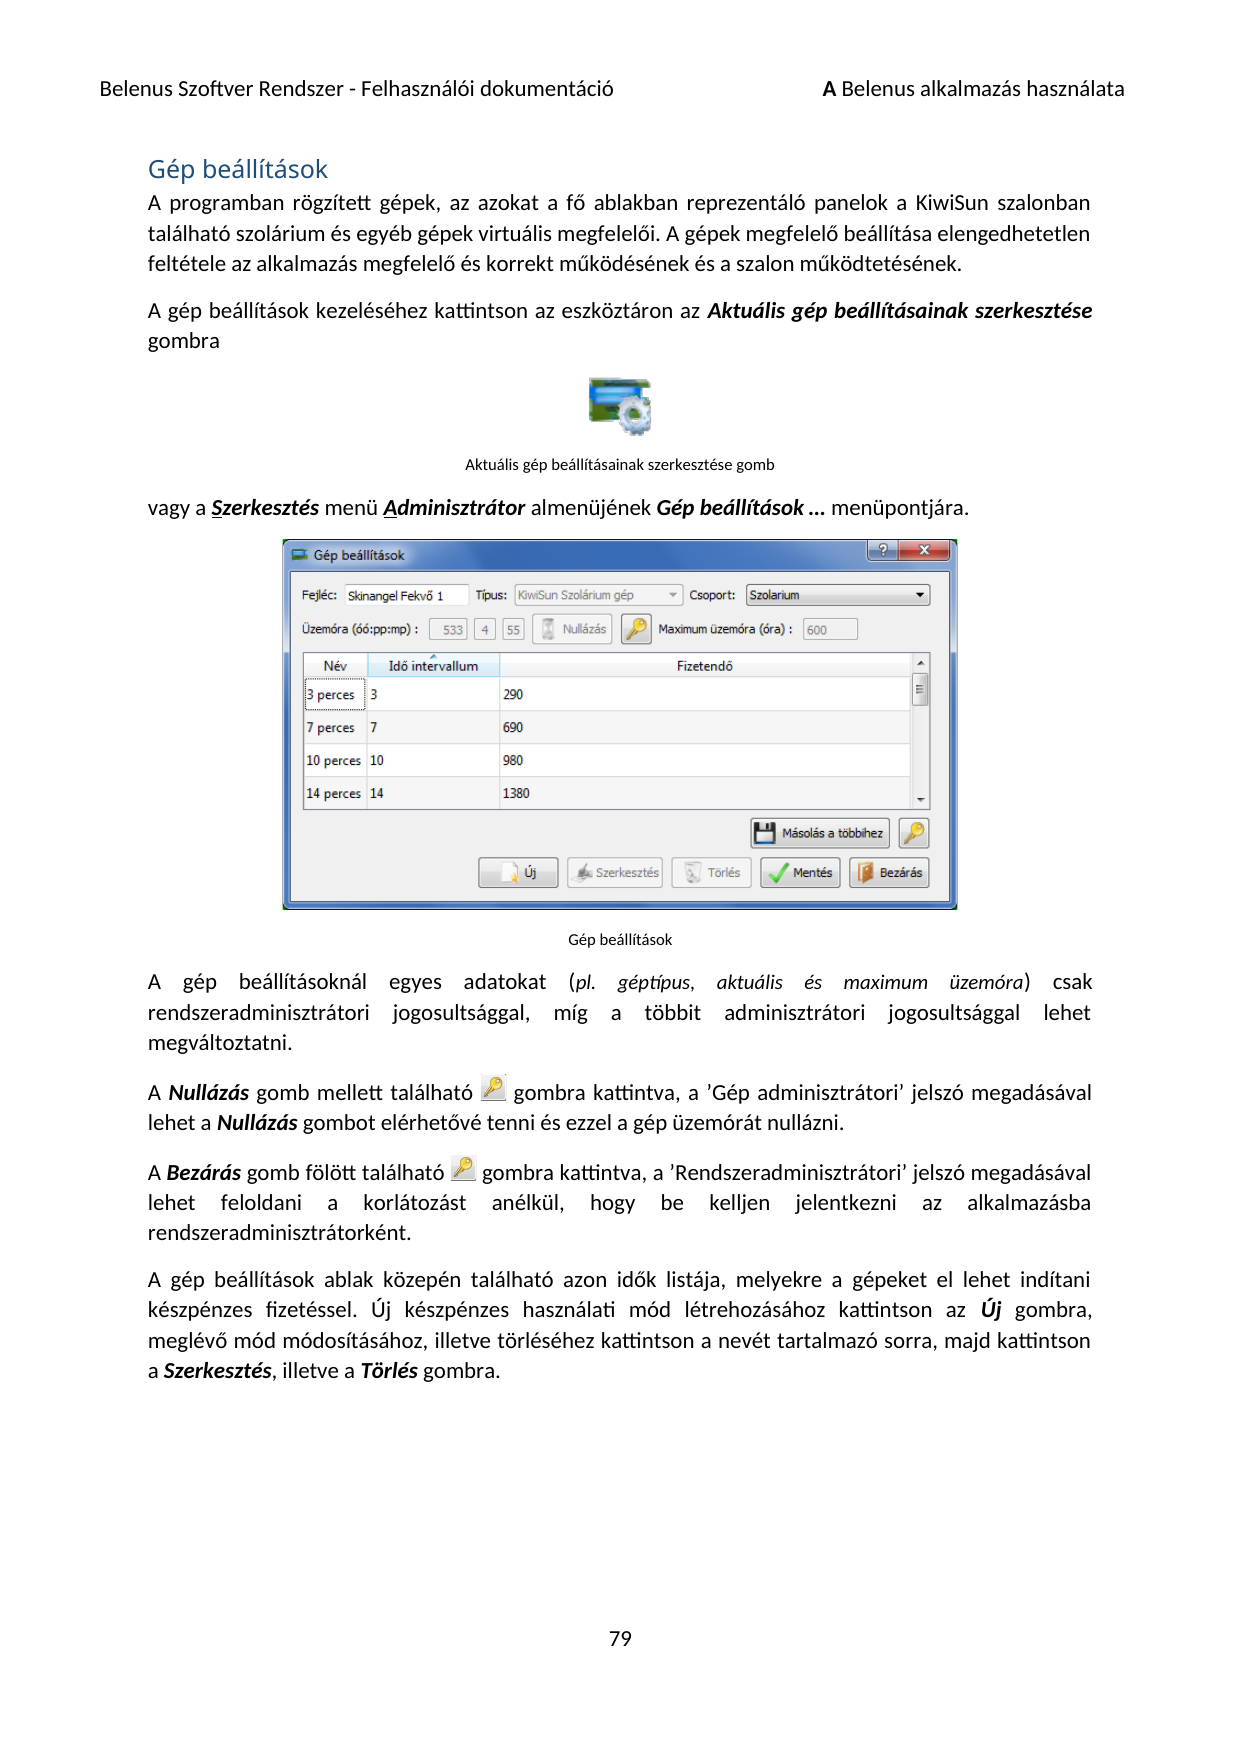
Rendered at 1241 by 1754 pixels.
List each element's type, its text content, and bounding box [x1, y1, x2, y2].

text vagy a Szerkesztés menü Adminisztrátor almenüjének Gép beállítások … menüpontjára. [148, 493, 1093, 521]
text Aktuális gép beállításainak szerkesztése gomb [148, 454, 1093, 474]
picture [282, 539, 958, 910]
text A gép beállítások ablak közepén található azon idők listája, melyekre a gépeket el lehet indítani készpénzes fizetéssel. Új készpénzes használati mód létrehozásához kattintson az Új gombra, meglévő mód módosításához, illetve törléséhez kattintson a nevét tartalmazó sorra, majd kattintson a Szerkesztés, illetve a Törlés gombra. [148, 1265, 1093, 1384]
text A gép beállítások kezeléséhez kattintson az eszköztáron az Aktuális gép beállításainak szerkesztése gombra [148, 296, 1093, 354]
picture [480, 1074, 507, 1101]
text A programban rögzített gépek, az azokat a fő ablakban reprezentáló panelok a KiwiSun szalonban található szolárium és egyéb gépek virtuális megfelelői. A gépek megfelelő beállítása elengedhetetlen feltétele az alkalmazás megfelelő és korrekt működésének és a szalon működtetésének. [148, 188, 1093, 277]
text A Bezárás gomb fölött található gombra kattintva, a ’Rendszeradminisztrátori’ jelszó megadásával lehet feloldani a korlátozást anélkül, hogy be kelljen jelentkezni az alkalmazásba rendszeradminisztrátorként. [148, 1155, 1093, 1246]
text A Nullázás gomb mellett található gombra kattintva, a ’Gép adminisztrátori’ jelszó megadásával lehet a Nullázás gombot elérhetővé tenni és ezzel a gép üzemórát nullázni. [148, 1075, 1093, 1136]
picture [588, 372, 652, 436]
text A gép beállításoknál egyes adatokat (pl. géptípus, aktuális és maximum üzemóra) csak rendszeradminisztrátori jogosultsággal, míg a többit adminisztrátori jogosultsággal lehet megváltoztatni. [148, 967, 1093, 1056]
subtitle Gép beállítások [148, 152, 1093, 186]
picture [450, 1155, 477, 1181]
text Gép beállítások [148, 929, 1093, 949]
